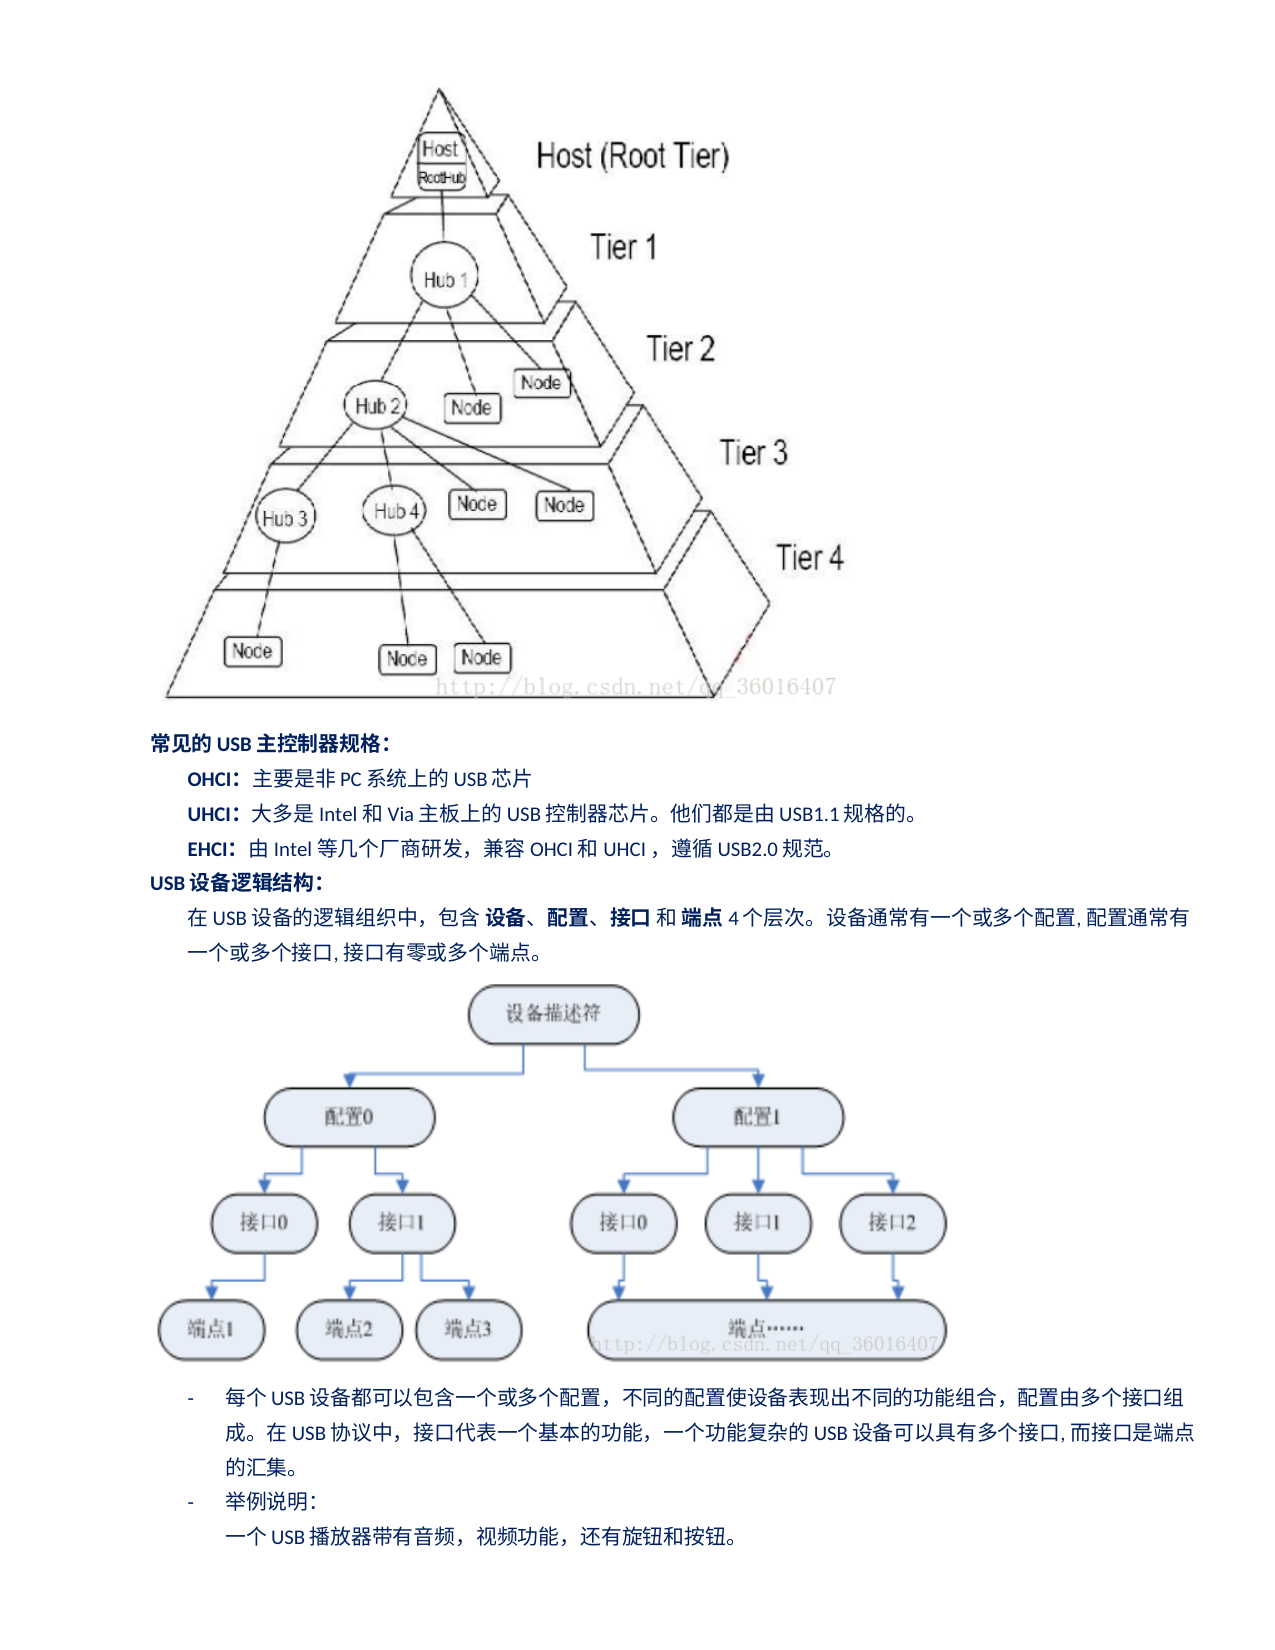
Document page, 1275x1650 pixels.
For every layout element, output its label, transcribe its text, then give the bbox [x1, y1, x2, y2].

picture [150, 75, 852, 712]
text 每个USB设备都可以包含一个或多个配置，不同的配置使设备表现出不同的功能组合，配置由多个接口组成。在USB协议中，接口代表一个基本的功能，一个功能复杂的USB设备可以具有多个接口, 而接口是端点的汇集。 [187, 1382, 1200, 1481]
picture [150, 981, 952, 1366]
text 常见的USB主控制器规格： OHCI：主要是非PC系统上的USB芯片 UHCI：大多是 Intel 和 Via 主板上的 USB 控制器芯片。他们都是由USB1.1规格的。 EHCI：由 Intel 等几个厂商研发，兼容 OHCI 和 UHCI ，遵循USB2.0规范。 [150, 728, 1200, 862]
text USB设备逻辑结构： 在USB设备的逻辑组织中，包含 设备、配置、接口 和 端点 4个层次。设备通常有一个或多个配置, 配置通常有一个或多个接口, 接口有零或多个端点。 [150, 866, 1200, 966]
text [187, 1486, 1200, 1551]
